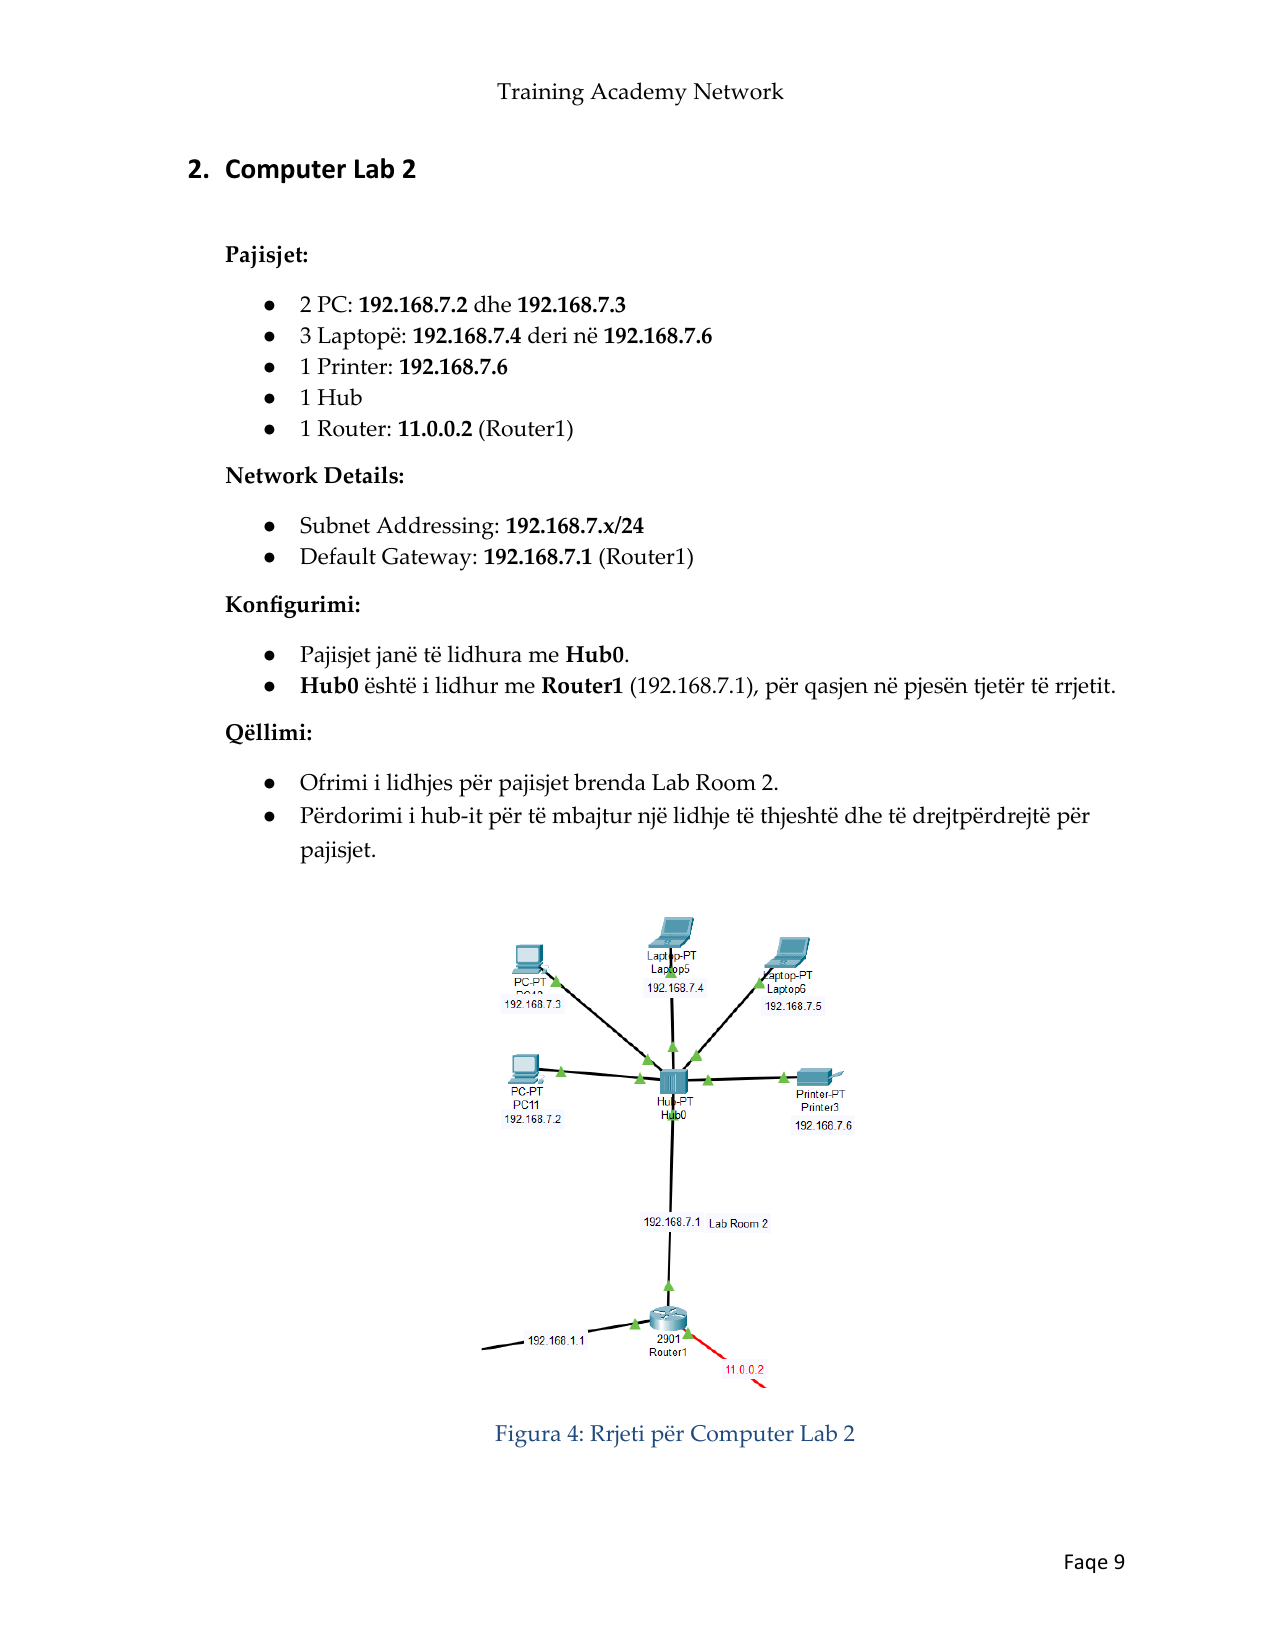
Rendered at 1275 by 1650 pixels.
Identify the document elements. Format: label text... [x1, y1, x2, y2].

list 1 Router: 11.0.0.2 (Router1) [262, 412, 1125, 442]
text Qëllimi: [225, 716, 1125, 747]
list 1 Printer: 192.168.7.6 [262, 350, 1125, 381]
subtitle Computer Lab 2 [187, 150, 1125, 186]
list 2 PC: 192.168.7.2 dhe 192.168.7.3 [262, 288, 1125, 319]
list Ofrimi i lidhjes për pajisjet brenda Lab Room 2. [262, 766, 1125, 797]
list Pajisjet janë të lidhura me Hub0. [262, 638, 1125, 669]
text Network Details: [225, 459, 1125, 490]
list Hub0 është i lidhur me Router1 (192.168.7.1), për qasjen në pjesën tjetër të rrjetit. [262, 669, 1125, 699]
list Përdorimi i hub-it për të mbajtur një lidhje të thjeshtë dhe të drejtpërdrejtë për pajisjet. [262, 799, 1125, 864]
text Konfigurimi: [225, 588, 1125, 619]
text Pajisjet: [225, 238, 1125, 269]
text Figura 4: Rrjeti për Computer Lab 2 [225, 1417, 1125, 1448]
list 1 Hub [262, 381, 1125, 412]
list Subnet Addressing: 192.168.7.x/24 [262, 509, 1125, 540]
list 3 Laptopë: 192.168.7.4 deri në 192.168.7.6 [262, 319, 1125, 350]
picture [481, 891, 869, 1388]
list Default Gateway: 192.168.7.1 (Router1) [262, 540, 1125, 571]
